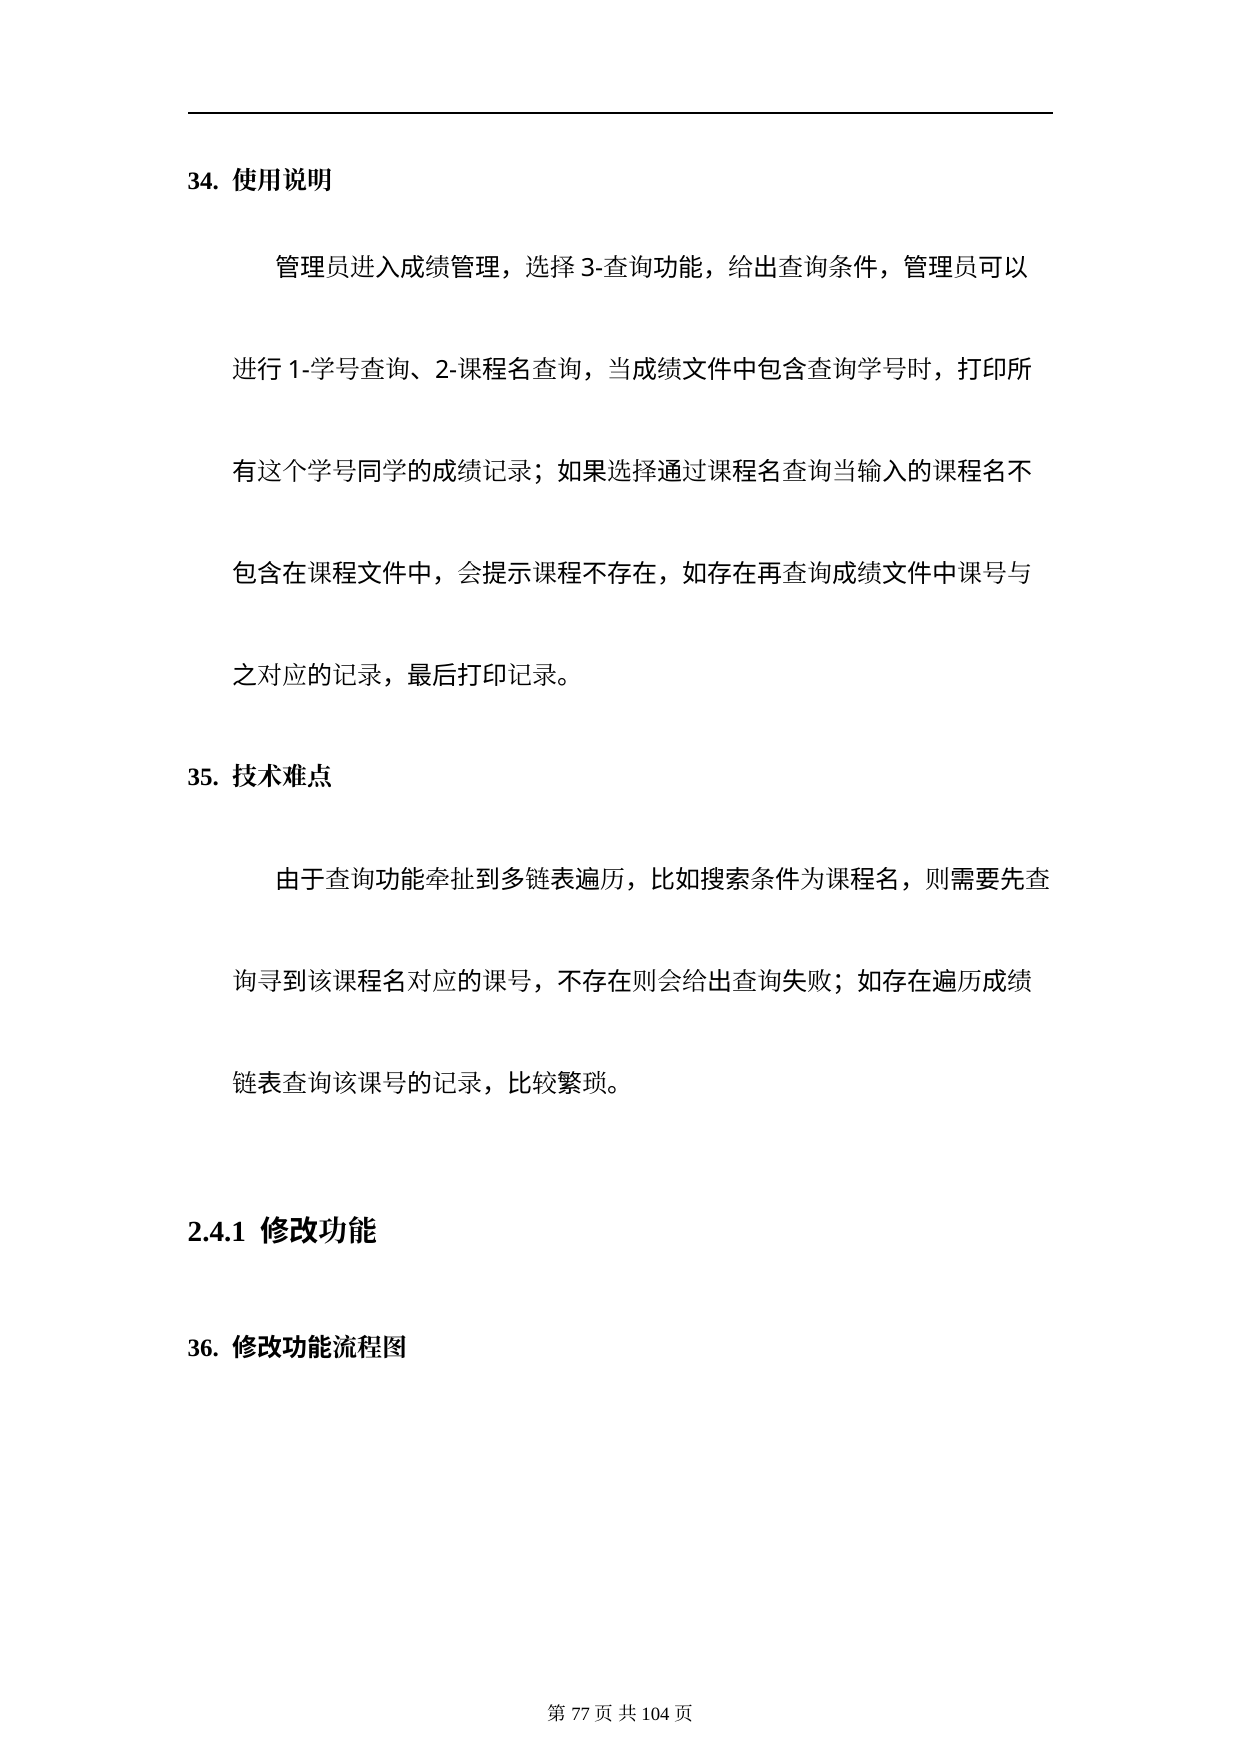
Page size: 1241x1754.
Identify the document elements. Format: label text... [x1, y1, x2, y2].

text 由于查询功能牵扯到多链表遍历，比如搜索条件为课程名，则需要先查询寻到该课程名对应的课号，不存在则会给出查询失败；如存在遍历成绩链表查询该课号的记录，比较繁琐。 [232, 844, 1053, 1116]
subtitle 2.4.1 修改功能 [187, 1195, 1053, 1263]
list 使用说明 [187, 164, 1053, 198]
list 修改功能流程图 [187, 1312, 1053, 1380]
list 技术难点 [187, 759, 1053, 793]
text 管理员进入成绩管理，选择 3-查询功能，给出查询条件，管理员可以进行 1-学号查询、2-课程名查询，当成绩文件中包含查询学号时，打印所有这个学号同学的成绩记录；如果选择通过课程名查询当输入的课程名不包含在课程文件中，会提示课程不存在，如存在再查询成绩文件中课号与之对应的记录，最后打印记录。 [232, 232, 1053, 707]
